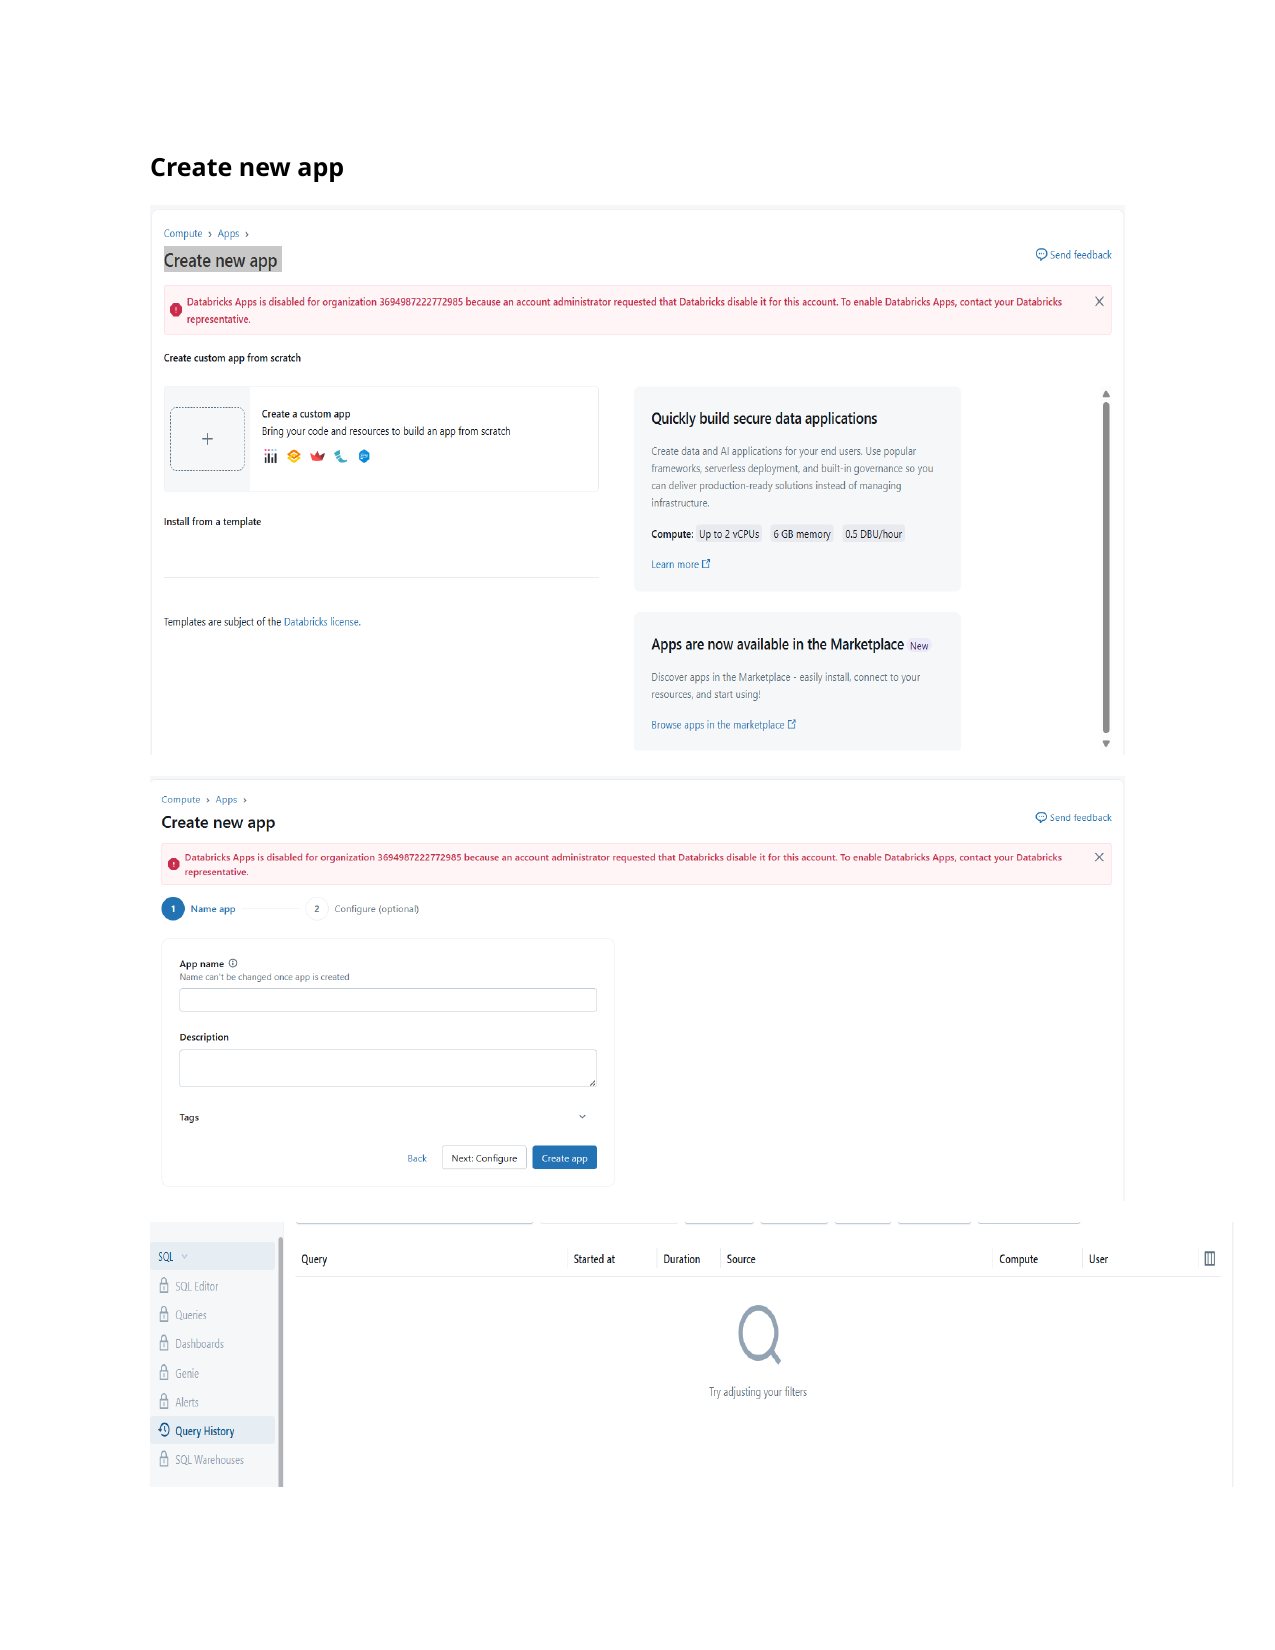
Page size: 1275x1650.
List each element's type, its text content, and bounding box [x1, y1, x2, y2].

picture [150, 205, 1125, 755]
text Create new app [150, 150, 1125, 184]
picture [150, 776, 1125, 1201]
picture [150, 1222, 1234, 1487]
